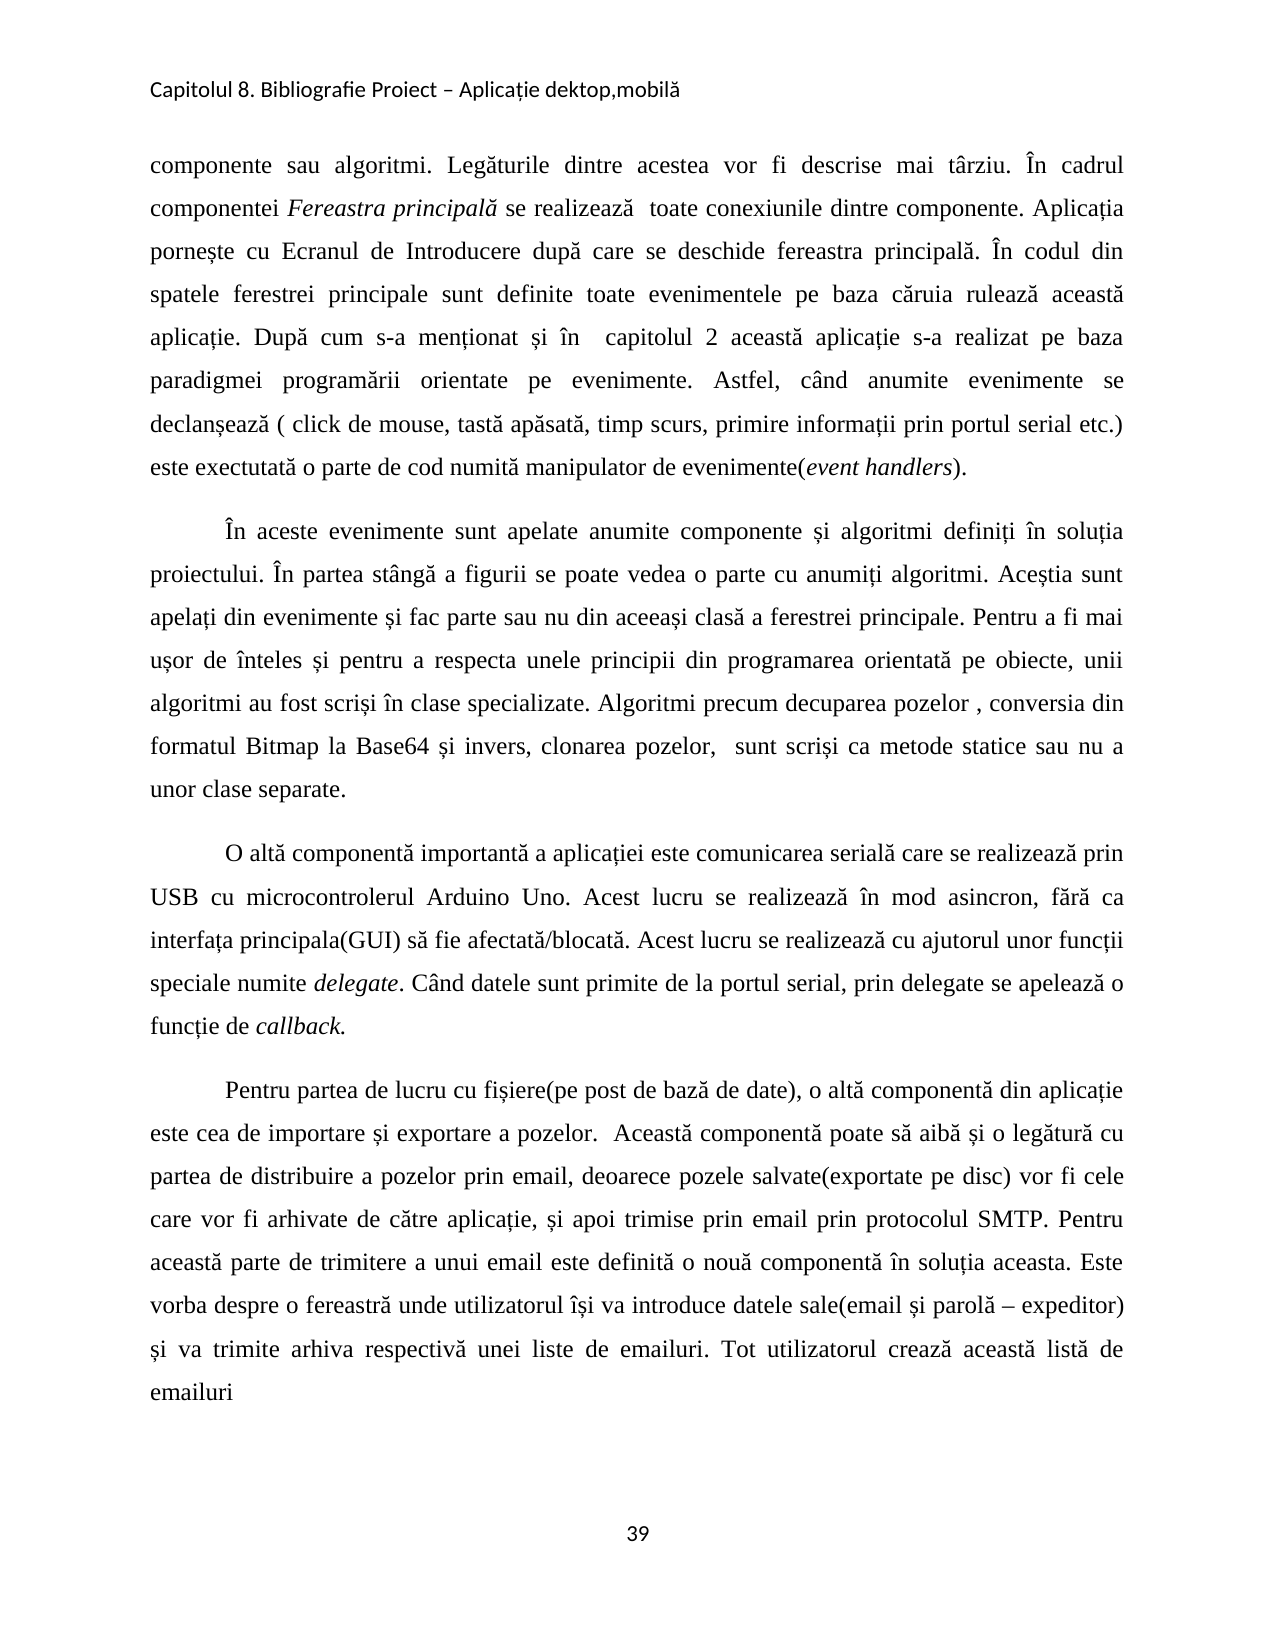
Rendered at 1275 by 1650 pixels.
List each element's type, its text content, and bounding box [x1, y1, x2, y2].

text Pentru partea de lucru cu fișiere(pe post de bază de date), o altă componentă din aplicație este cea de importare și exportare a pozelor. Această componentă poate să aibă și o legătură cu partea de distribuire a pozelor prin email, deoarece pozele salvate(exportate pe disc) vor fi cele care vor fi arhivate de către aplicație, și apoi trimise prin email prin protocolul SMTP. Pentru această parte de trimitere a unui email este definită o nouă componentă în soluția aceasta. Este vorba despre o fereastră unde utilizatorul își va introduce datele sale(email și parolă – expeditor) și va trimite arhiva respectivă unei liste de emailuri. Tot utilizatorul crează această listă de emailuri [150, 1075, 1125, 1406]
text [150, 150, 1125, 481]
text O altă componentă importantă a aplicației este comunicarea serială care se realizează prin USB cu microcontrolerul Arduino Uno. Acest lucru se realizează în mod asincron, fără ca interfața principala(GUI) să fie afectată/blocată. Acest lucru se realizează cu ajutorul unor funcții speciale numite delegate. Când datele sunt primite de la portul serial, prin delegate se apelează o funcție de callback. [150, 838, 1125, 1040]
text În aceste evenimente sunt apelate anumite componente și algoritmi definiți în soluția proiectului. În partea stângă a figurii se poate vedea o parte cu anumiți algoritmi. Aceștia sunt apelați din evenimente și fac parte sau nu din aceeași clasă a ferestrei principale. Pentru a fi mai ușor de înteles și pentru a respecta unele principii din programarea orientată pe obiecte, unii algoritmi au fost scriși în clase specializate. Algoritmi precum decuparea pozelor , conversia din formatul Bitmap la Base64 și invers, clonarea pozelor, sunt scriși ca metode statice sau nu a unor clase separate. [150, 516, 1125, 803]
